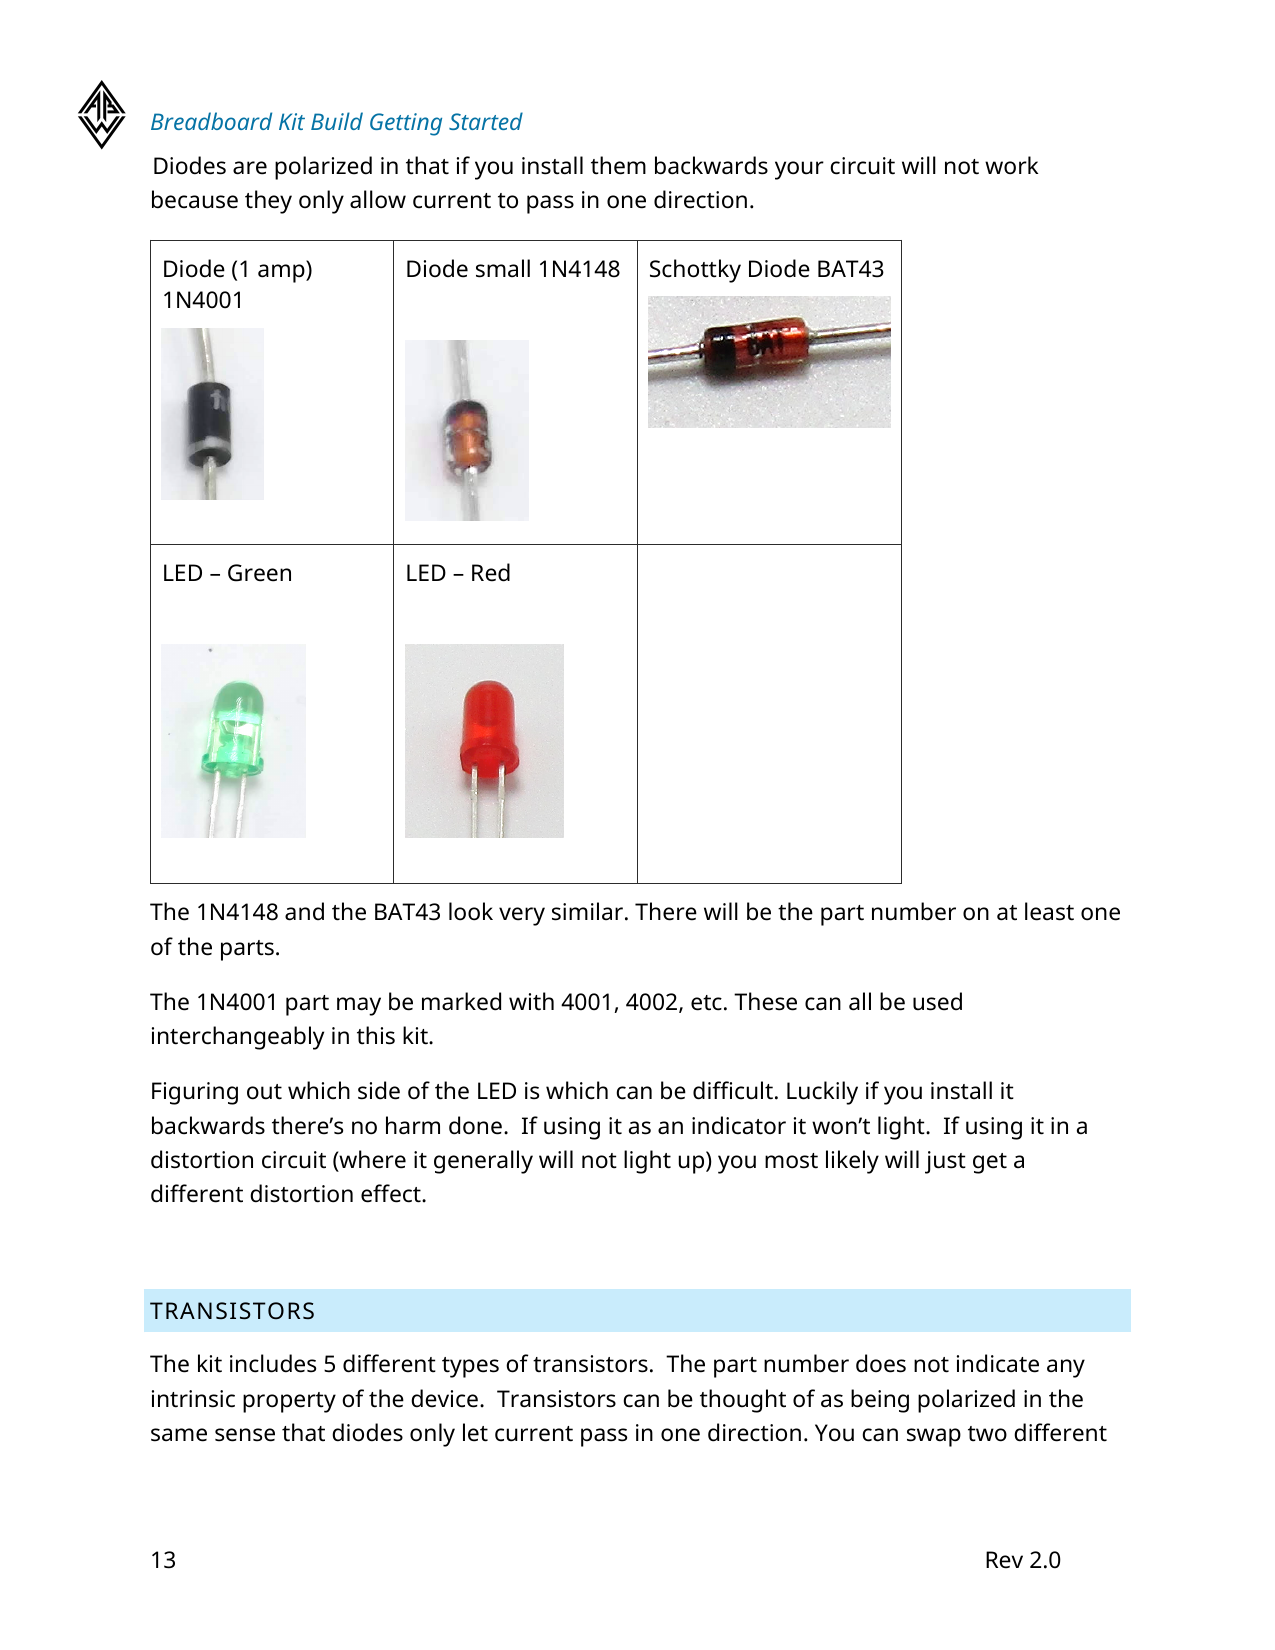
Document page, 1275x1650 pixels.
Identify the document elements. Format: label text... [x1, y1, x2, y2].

picture [405, 644, 564, 838]
picture [161, 328, 264, 500]
table_cell [638, 545, 901, 882]
table_cell LED – Red [394, 545, 637, 882]
text Figuring out which side of the LED is which can be difficult. Luckily if you install it backwards there’s no harm done. If using it as an indicator it won’t light. If using it in a distortion circuit (where it generally will not light up) you most likely will just get a different distortion effect. [150, 1075, 1125, 1209]
table_header Diode small 1N4148 [394, 241, 637, 544]
picture [161, 644, 306, 838]
text The 1N4148 and the BAT43 look very similar. There will be the part number on at least one of the parts. [150, 896, 1125, 962]
picture [648, 296, 891, 428]
picture [405, 340, 529, 521]
table_header Diode (1 amp) 1N4001 [151, 241, 393, 544]
text Diodes are polarized in that if you install them backwards your circuit will not work because they only allow current to pass in one direction. [150, 150, 1125, 216]
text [150, 1348, 1125, 1448]
picture [71, 75, 134, 155]
table_cell LED – Green [151, 545, 393, 882]
text The 1N4001 part may be marked with 4001, 4002, etc. These can all be used interchangeably in this kit. [150, 986, 1125, 1051]
subtitle transistors [150, 1295, 1125, 1326]
table_header Schottky Diode BAT43 [638, 241, 901, 544]
